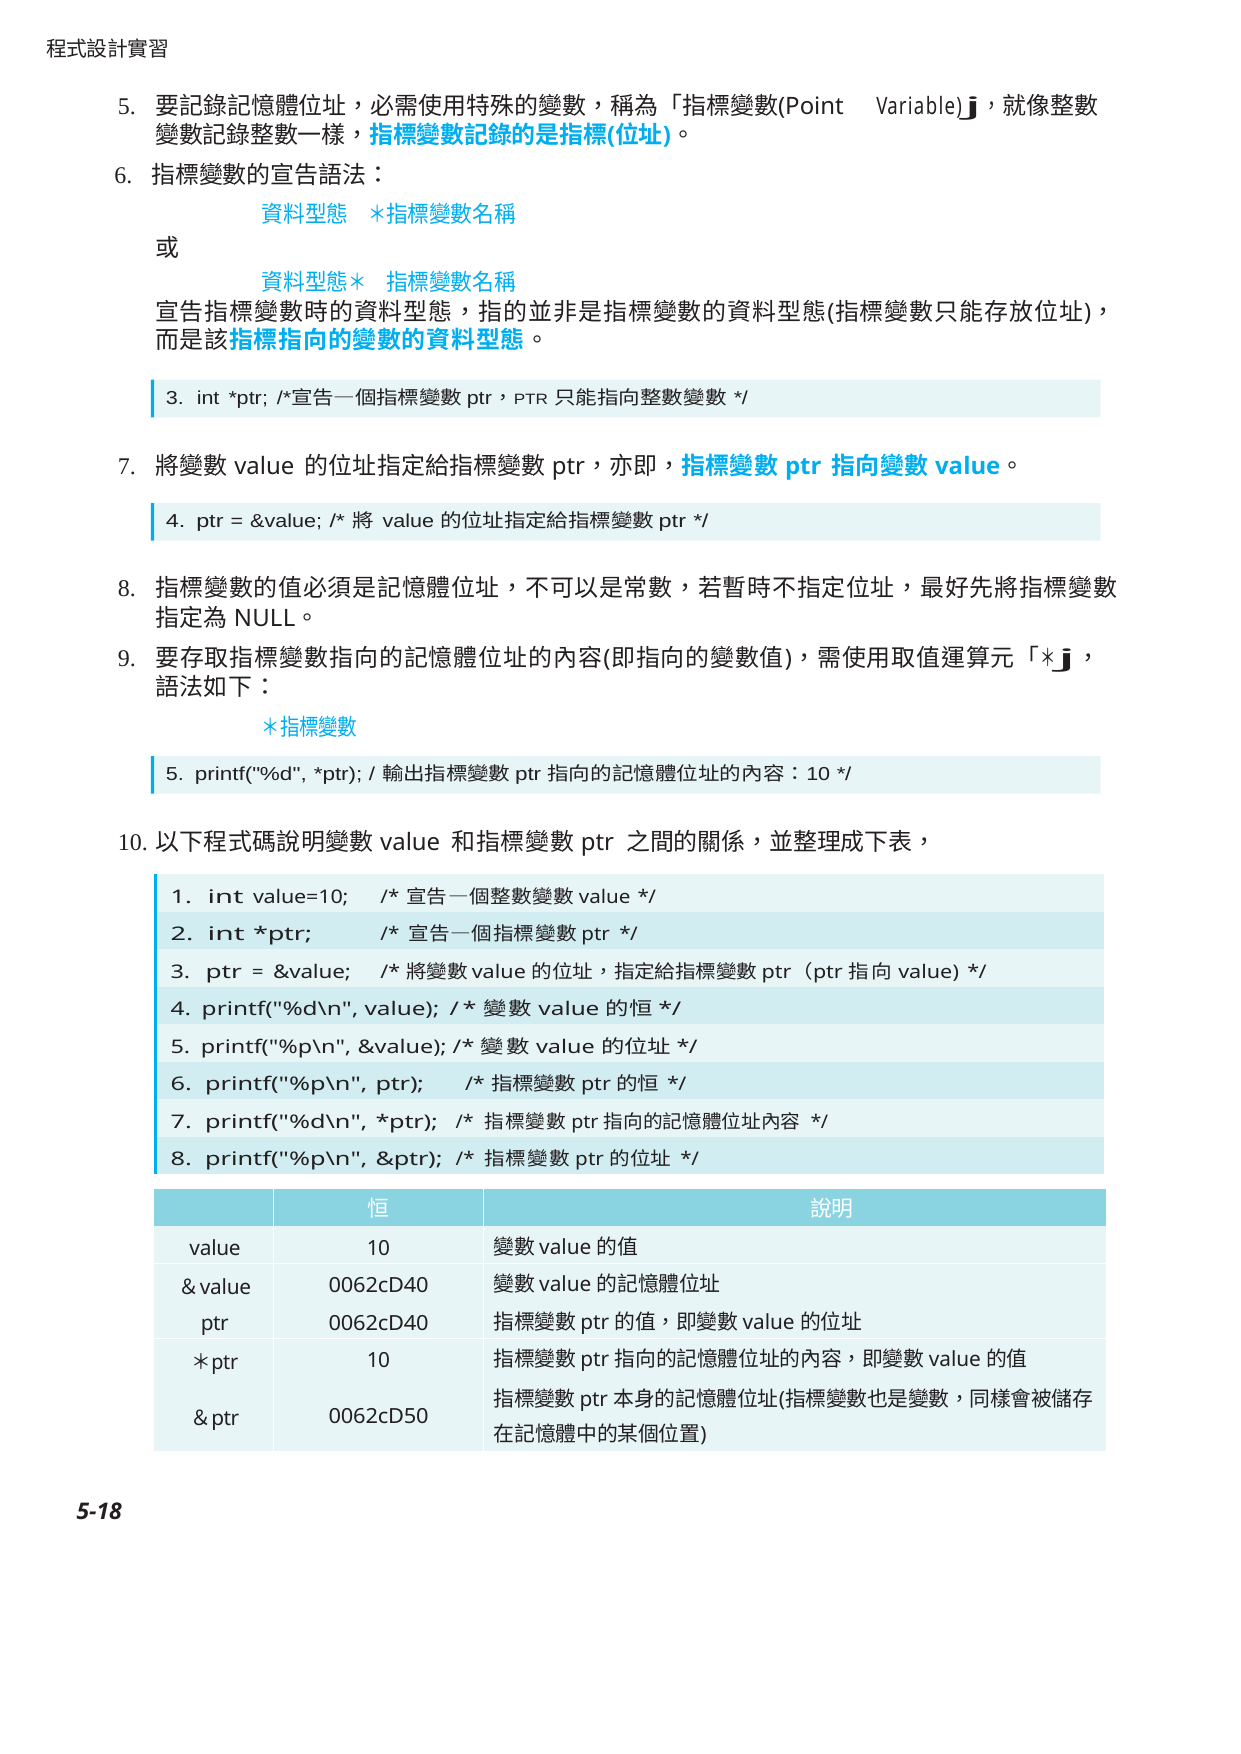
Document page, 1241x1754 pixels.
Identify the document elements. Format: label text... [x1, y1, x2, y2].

text 或 [155, 229, 1196, 263]
table_cell 指標變數 ptr 的值，即變數 value 的位址 [484, 1301, 1106, 1338]
table_cell 10 [274, 1226, 483, 1263]
table_cell ＊ptr [154, 1339, 273, 1376]
table_cell ＆value [154, 1264, 273, 1301]
table_cell 指標變數 ptr 指向的記憶體位址的內容，即變數 value 的值 [484, 1339, 1106, 1376]
table_cell 變數 value 的記憶體位址 [484, 1264, 1106, 1301]
table_cell 4. printf("%d\n", value); /* 變數value 的恒 */ [157, 987, 1104, 1024]
list 要存取指標變數指向的記憶體位址的內容(即指向的變數值)，需使用取值運算元「＊j，語法如下： [118, 643, 1122, 702]
table_cell 指標變數 ptr 本身的記憶體位址(指標變數也是變數，同樣會被儲存 在記憶體中的某個位置) [484, 1376, 1106, 1451]
table_cell 10 [274, 1339, 483, 1376]
text 程式設計實習 [46, 32, 1157, 62]
list 指標變數的值必須是記憶體位址，不可以是常數，若暫時不指定位址，最好先將指標變數指定為 NULL。 [118, 529, 1122, 633]
list 將變數 value 的位址指定給指標變數 ptr，亦即，指標變數 ptr 指向變數 value。 [118, 401, 1196, 481]
table_cell 0062cD40 [274, 1264, 483, 1301]
table_cell 3. ptr = &value; /* 將變數 value 的位址，指定給指標變數 ptr（ptr 指向value) */ [157, 949, 1104, 987]
table_header 恒 [274, 1189, 483, 1226]
text 宣告指標變數時的資料型態，指的並非是指標變數的資料型態(指標變數只能存放位址)，而是該指標指向的變數的資料型態。 [155, 297, 1122, 356]
table_cell value [154, 1226, 273, 1263]
table_cell 6. printf("%p\n", ptr); /* 指標變數 ptr 的恒 */ [157, 1062, 1104, 1099]
text 資料型態 ＊指標變數名稱 [261, 196, 1196, 229]
table_cell 7. printf("%d\n", *ptr); /* 指標變數ptr 指向的記憶體位址內容 */ [157, 1099, 1104, 1137]
table_cell 2. int *ptr; /* 宣告—個指標變數ptr */ [157, 912, 1104, 949]
list 以下程式碼說明變數 value 和指標變數 ptr 之間的關係，並整理成下表， [118, 772, 1196, 858]
table_header 說明 [484, 1189, 1106, 1226]
text 資料型態＊ 指標變數名稱 [261, 263, 1196, 297]
table_cell 8. printf("%p\n", &ptr); /* 指標變數ptr 的位址 */ [157, 1137, 1104, 1174]
table_cell ＆ptr [154, 1376, 273, 1451]
list 指標變數的宣告語法： [114, 155, 1196, 190]
table_cell 0062cD50 [274, 1376, 483, 1451]
table_cell 5. printf("%p\n", &value); /* 變數value 的位址 */ [157, 1024, 1104, 1062]
table_cell 0062cD40 [274, 1301, 483, 1338]
text ＊指標變數 [261, 709, 1196, 742]
table_header 1. int value=10; /* 宣告—個整數變數value */ [157, 874, 1104, 912]
table_cell ptr [154, 1301, 273, 1338]
table_header [154, 1189, 273, 1226]
table_cell 變數 value 的值 [484, 1226, 1106, 1263]
list 要記錄記憶體位址，必需使用特殊的變數，稱為「指標變數(Point Variable)j，就像整數變數記錄整數一樣，指標變數記錄的是指標(位址)。 [118, 91, 1122, 150]
